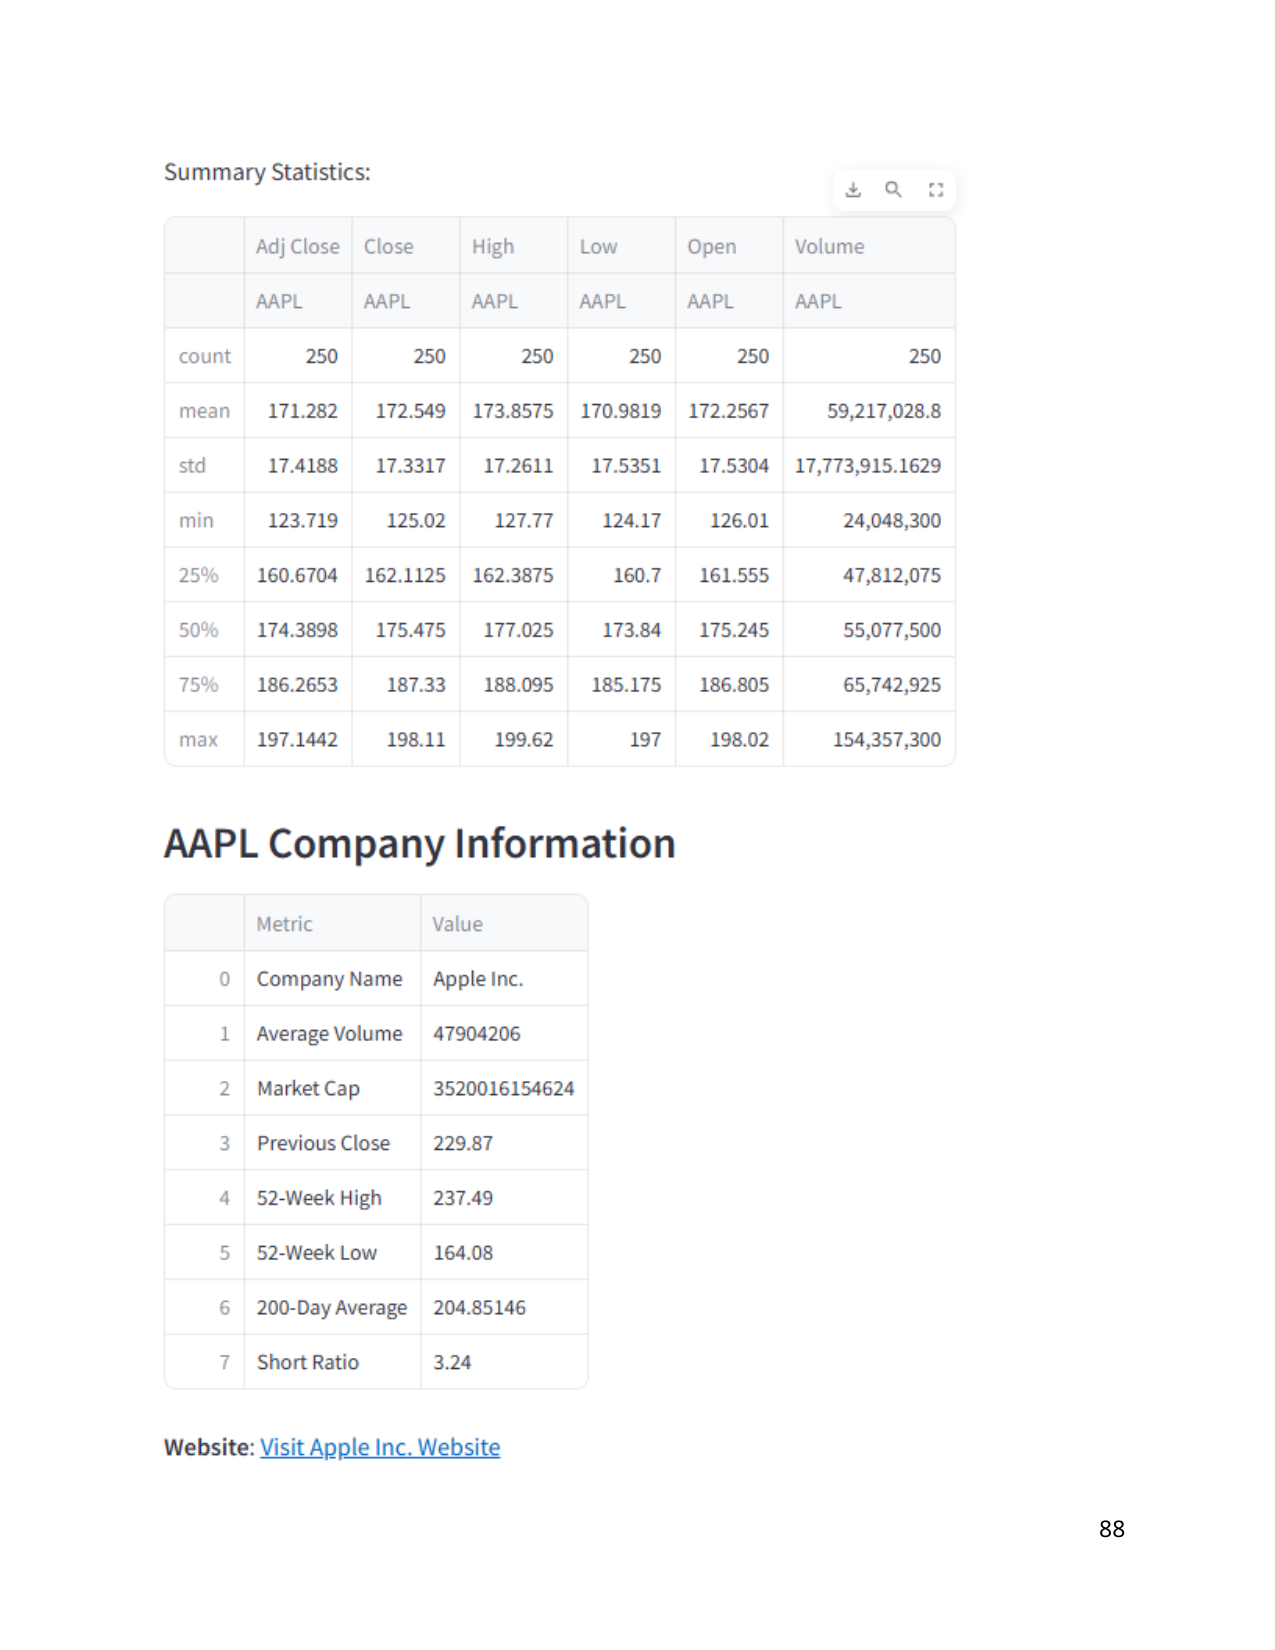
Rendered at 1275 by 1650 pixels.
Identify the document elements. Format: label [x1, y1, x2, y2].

picture [150, 150, 983, 1465]
